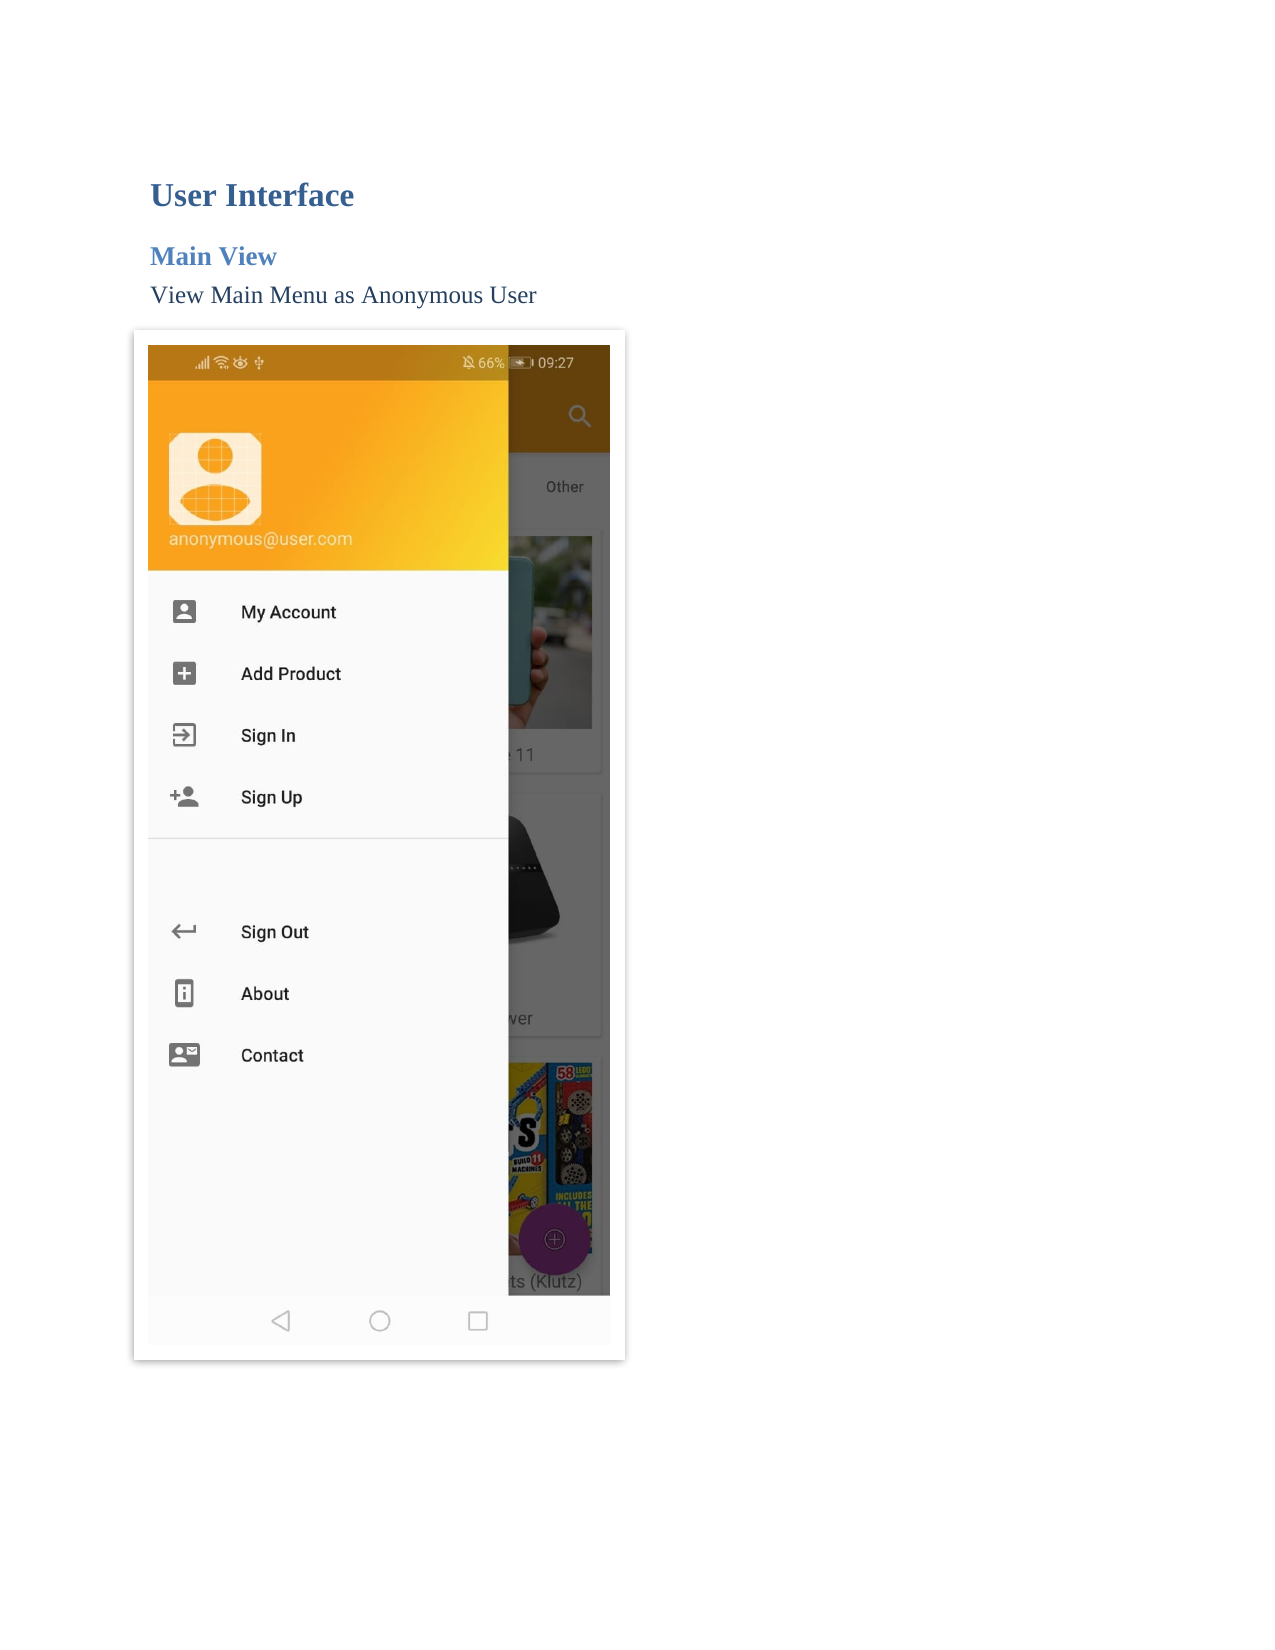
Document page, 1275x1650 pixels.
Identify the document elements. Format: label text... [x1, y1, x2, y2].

subtitle User Interface [150, 175, 1125, 213]
subtitle Main View [150, 240, 1125, 271]
subtitle View Main Menu as Anonymous User [150, 280, 1125, 308]
picture [148, 345, 610, 1345]
